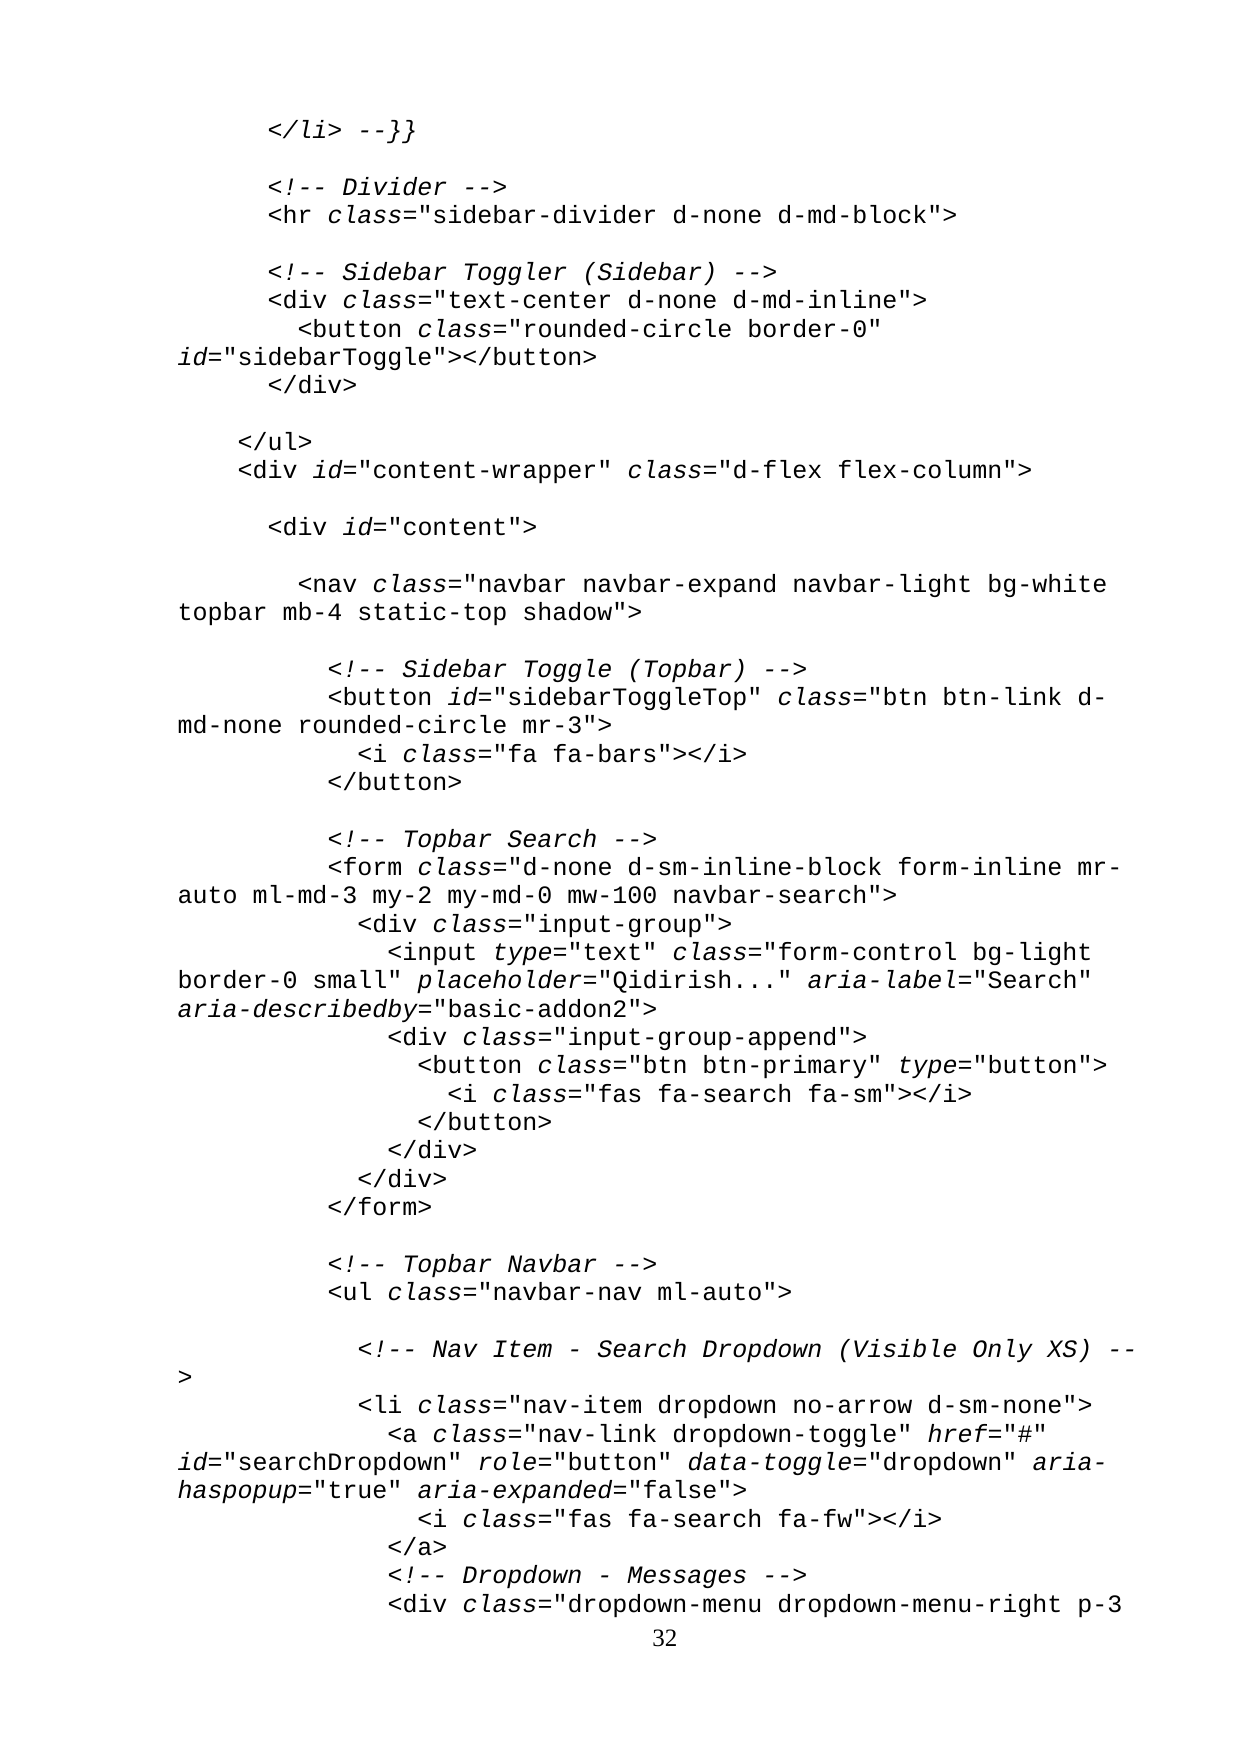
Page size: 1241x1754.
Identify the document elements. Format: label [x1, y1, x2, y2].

text [177, 118, 1152, 1620]
